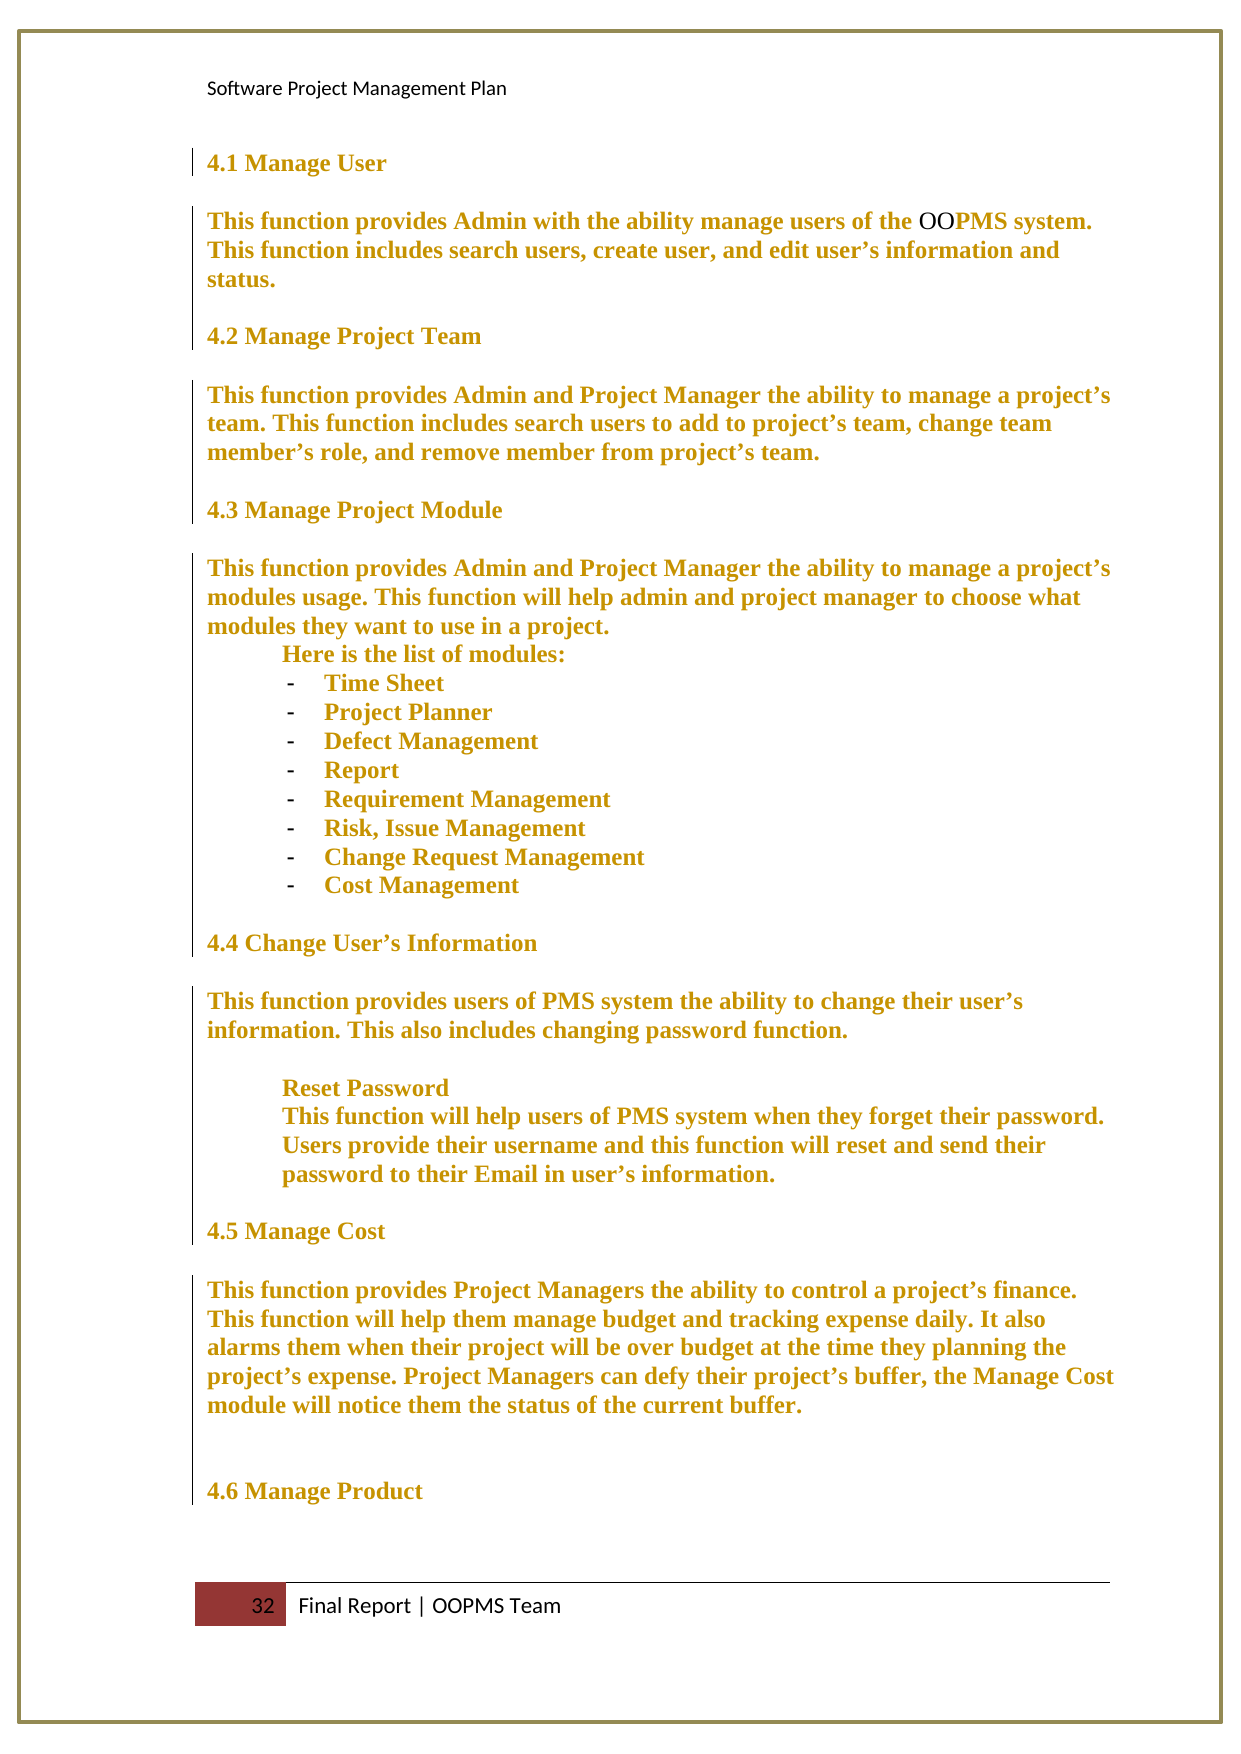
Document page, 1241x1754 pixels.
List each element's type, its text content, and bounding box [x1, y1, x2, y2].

list Change Request Management [286, 841, 1122, 870]
text 4.2 Manage Project Team [207, 321, 1122, 380]
list Time Sheet [286, 668, 1122, 697]
text This function provides Admin and Project Manager the ability to manage a project’s modules usage. This function will help admin and project manager to choose what modules they want to use in a project. [207, 553, 1122, 639]
text 4.6 Manage Product [207, 1476, 1122, 1535]
text This function provides Admin with the ability manage users of the OOPMS system. This function includes search users, create user, and edit user’s information and status. [207, 206, 1122, 292]
list Defect Management [286, 726, 1122, 755]
text 4.5 Manage Cost [207, 1216, 1122, 1275]
text 4.4 Change User’s Information [207, 928, 1122, 986]
list Report [286, 755, 1122, 784]
text Here is the list of modules: [207, 639, 1122, 668]
text 4.3 Manage Project Module [207, 495, 1122, 553]
list Cost Management [286, 870, 1122, 899]
text This function provides Project Managers the ability to control a project’s finance. This function will help them manage budget and tracking expense daily. It also alarms them when their project will be over budget at the time they planning the project’s expense. Project Managers can defy their project’s buffer, the Manage Cost module will notice them the status of the current buffer. [207, 1275, 1122, 1419]
list Risk, Issue Management [286, 813, 1122, 841]
text 4.1 Manage User [207, 148, 1122, 206]
text This function will help users of PMS system when they forget their password. Users provide their username and this function will reset and send their password to their Email in user’s information. [282, 1101, 1122, 1188]
text Reset Password [282, 1044, 1122, 1101]
list Project Planner [286, 697, 1122, 726]
text This function provides Admin and Project Manager the ability to manage a project’s team. This function includes search users to add to project’s team, change team member’s role, and remove member from project’s team. [207, 380, 1122, 466]
text This function provides users of PMS system the ability to change their user’s information. This also includes changing password function. [207, 986, 1122, 1044]
list Requirement Management [286, 784, 1122, 813]
